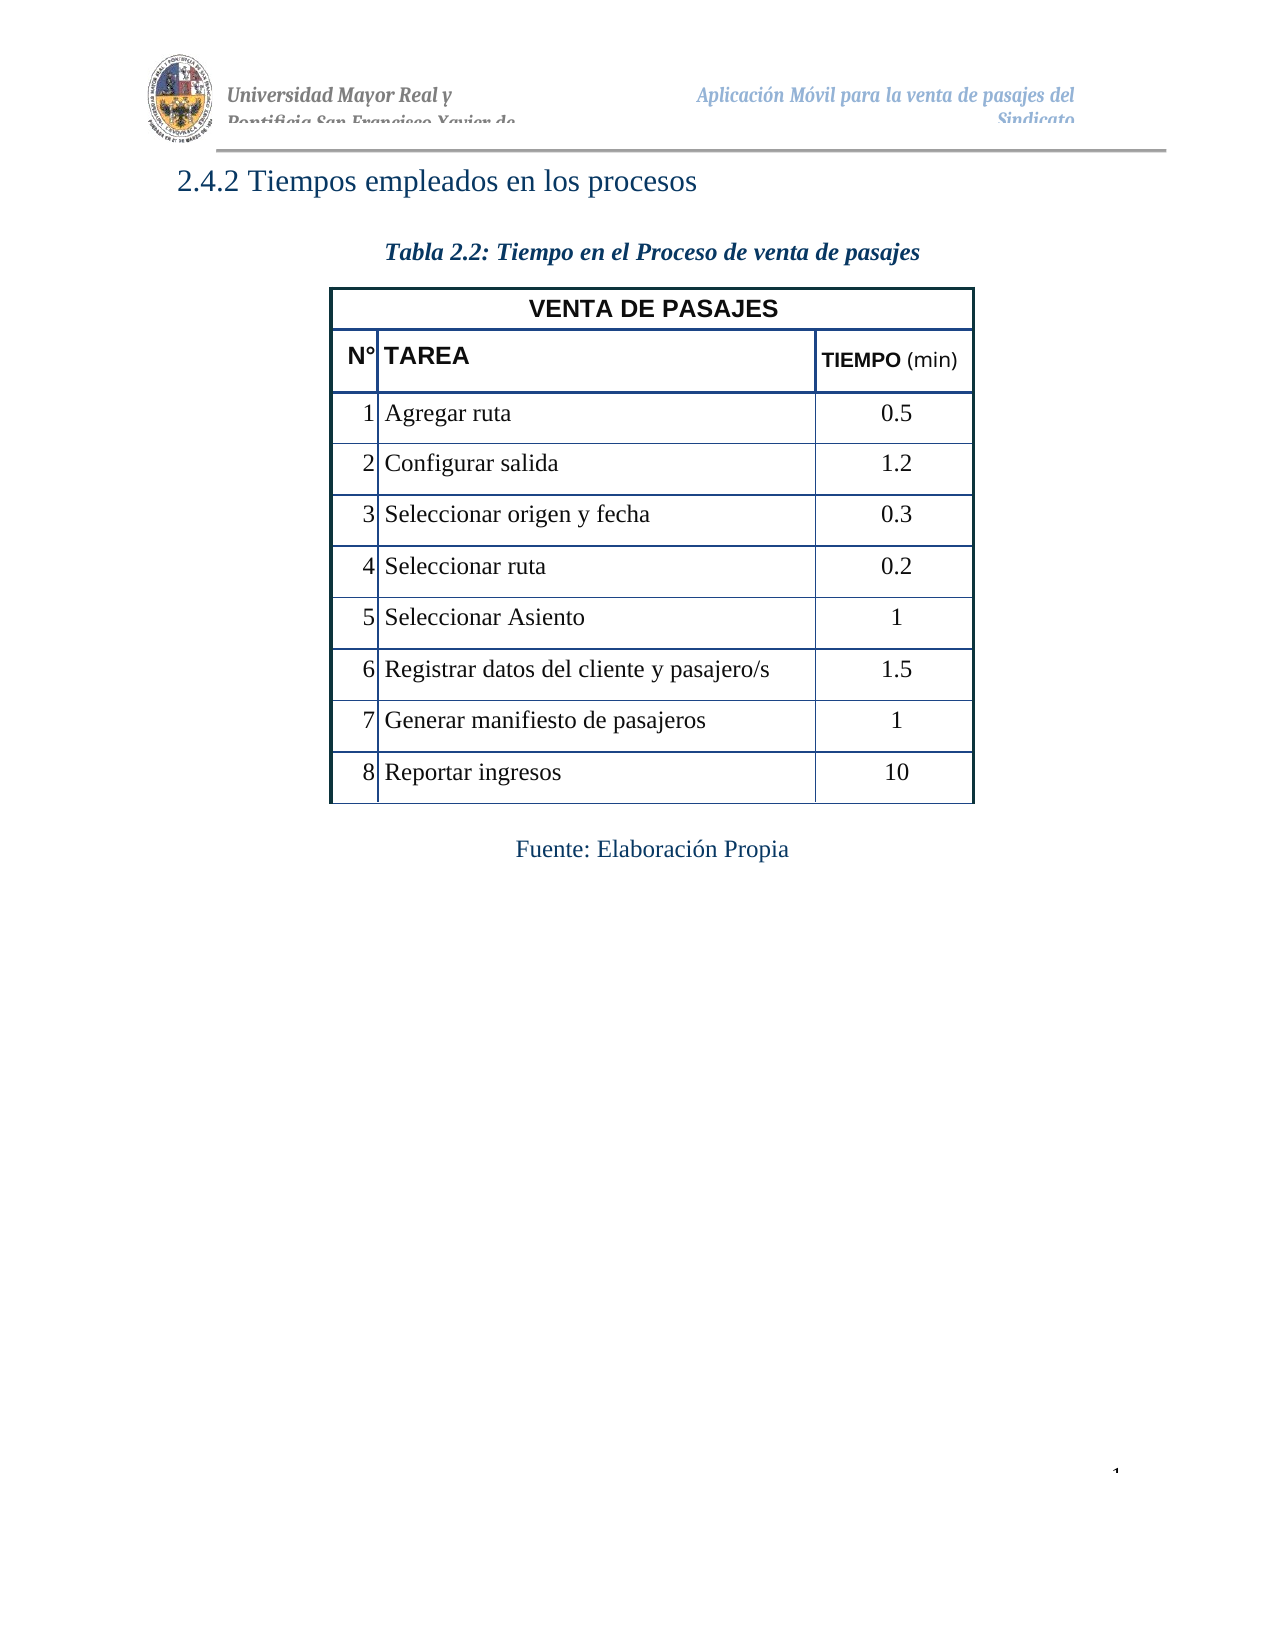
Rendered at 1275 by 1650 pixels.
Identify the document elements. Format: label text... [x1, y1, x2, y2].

table_cell 2 [333, 444, 377, 494]
table_cell 3 [333, 496, 377, 545]
table_cell 8 [333, 753, 377, 802]
table_cell Reportar ingresos [379, 753, 815, 802]
table_cell Generar manifiesto de pasajeros [379, 701, 815, 751]
table_cell 1 [816, 598, 972, 648]
table_cell TAREA [379, 331, 814, 391]
text Fuente: Elaboración Propia [175, 834, 1129, 863]
table_cell Seleccionar origen y fecha [379, 496, 815, 545]
table_cell TIEMPO (min) [817, 331, 972, 391]
table_cell 0.2 [816, 547, 972, 597]
table_cell Seleccionar ruta [379, 547, 815, 597]
table_cell 1.2 [816, 444, 972, 494]
table_cell 0.3 [816, 496, 972, 545]
table_cell 4 [333, 547, 377, 597]
table_cell Configurar salida [379, 444, 815, 494]
table_cell 1.5 [816, 650, 972, 699]
table_cell 5 [333, 598, 377, 648]
table_cell 7 [333, 701, 377, 751]
table_cell N° [333, 331, 376, 391]
table_header VENTA DE PASAJES [333, 290, 972, 328]
table_cell 10 [816, 753, 972, 802]
table_cell 1 [333, 394, 377, 442]
table_cell 0.5 [816, 394, 972, 442]
table_cell Registrar datos del cliente y pasajero/s [379, 650, 815, 699]
picture [147, 54, 213, 143]
table_cell Seleccionar Asiento [379, 598, 815, 648]
subtitle Tiempos empleados en los procesos [177, 162, 1204, 198]
table_cell Agregar ruta [379, 394, 815, 442]
table_cell 1 [816, 701, 972, 751]
subtitle Tabla 2.2: Tiempo en el Proceso de venta de pasajes [175, 237, 1129, 266]
table_cell 6 [333, 650, 377, 699]
